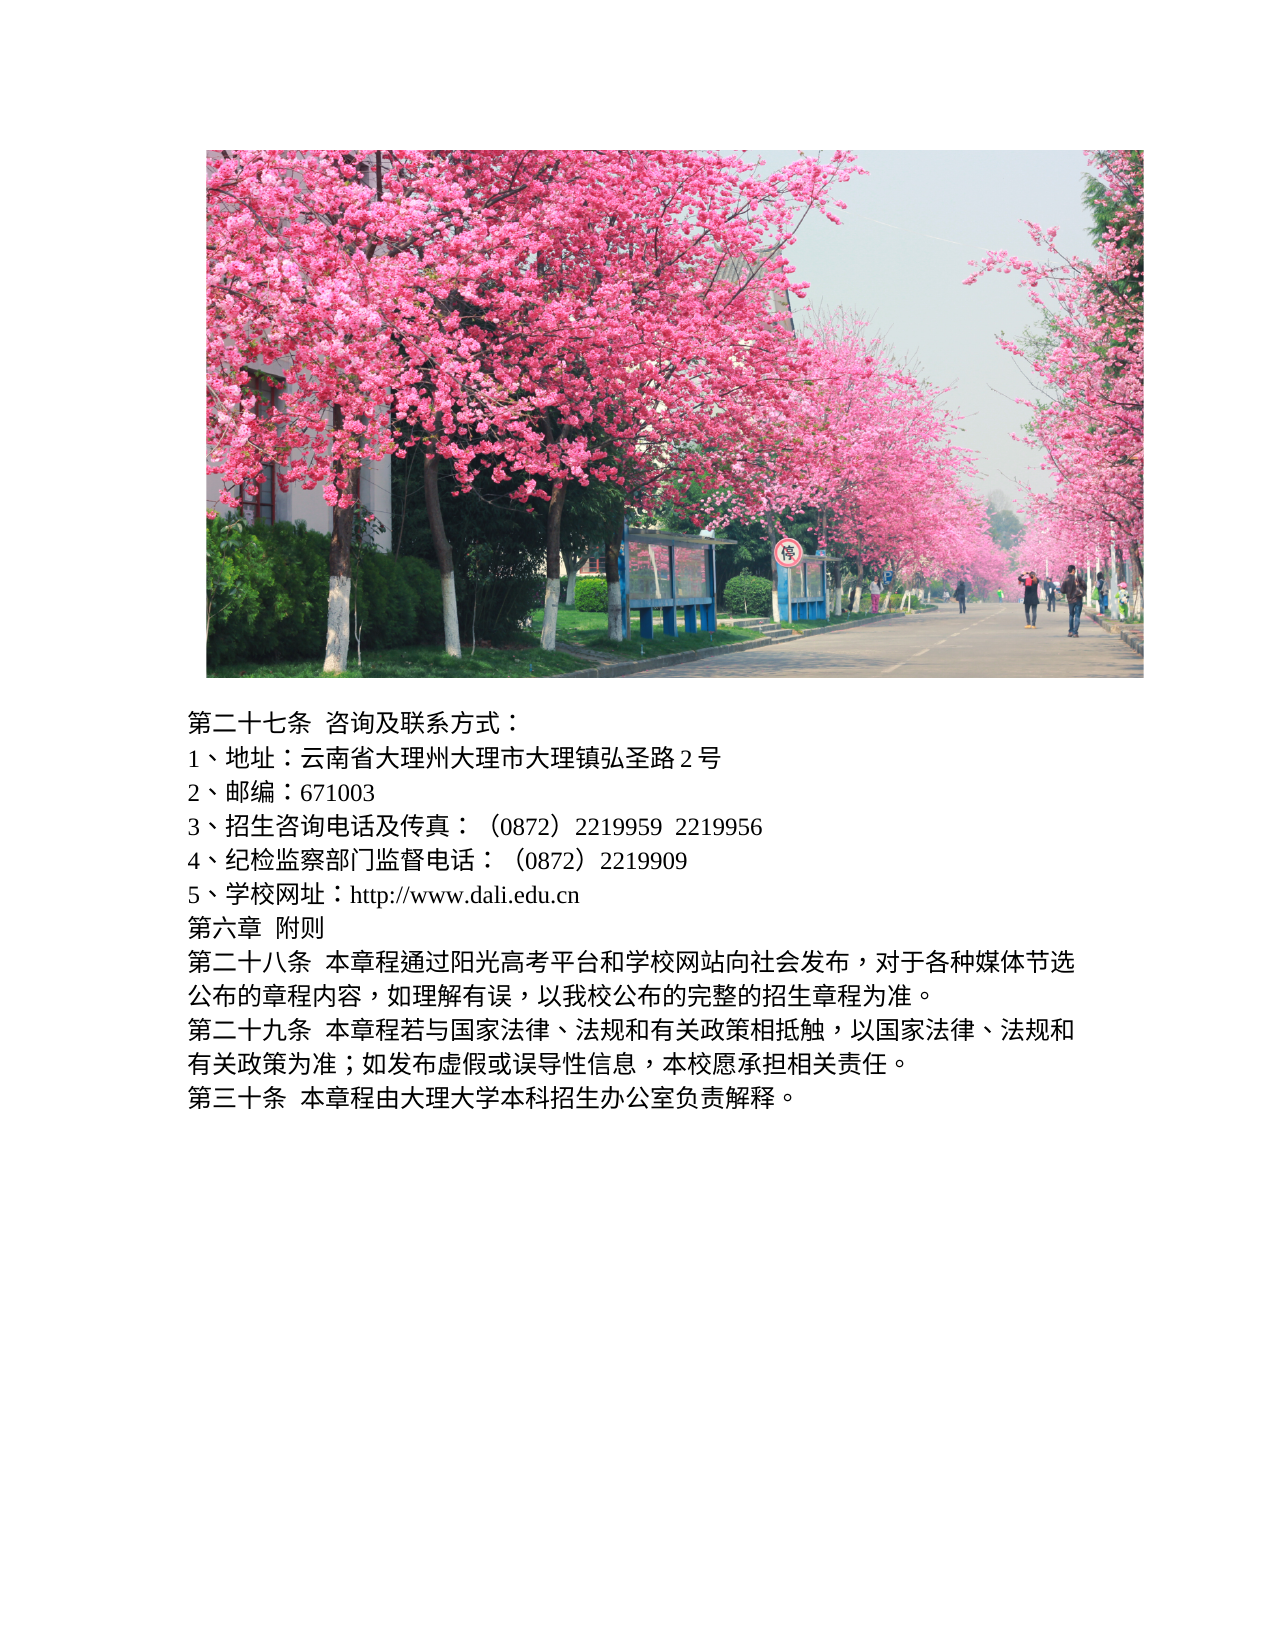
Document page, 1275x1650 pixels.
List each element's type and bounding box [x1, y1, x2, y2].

text [187, 150, 1087, 1115]
picture [206, 150, 1144, 678]
